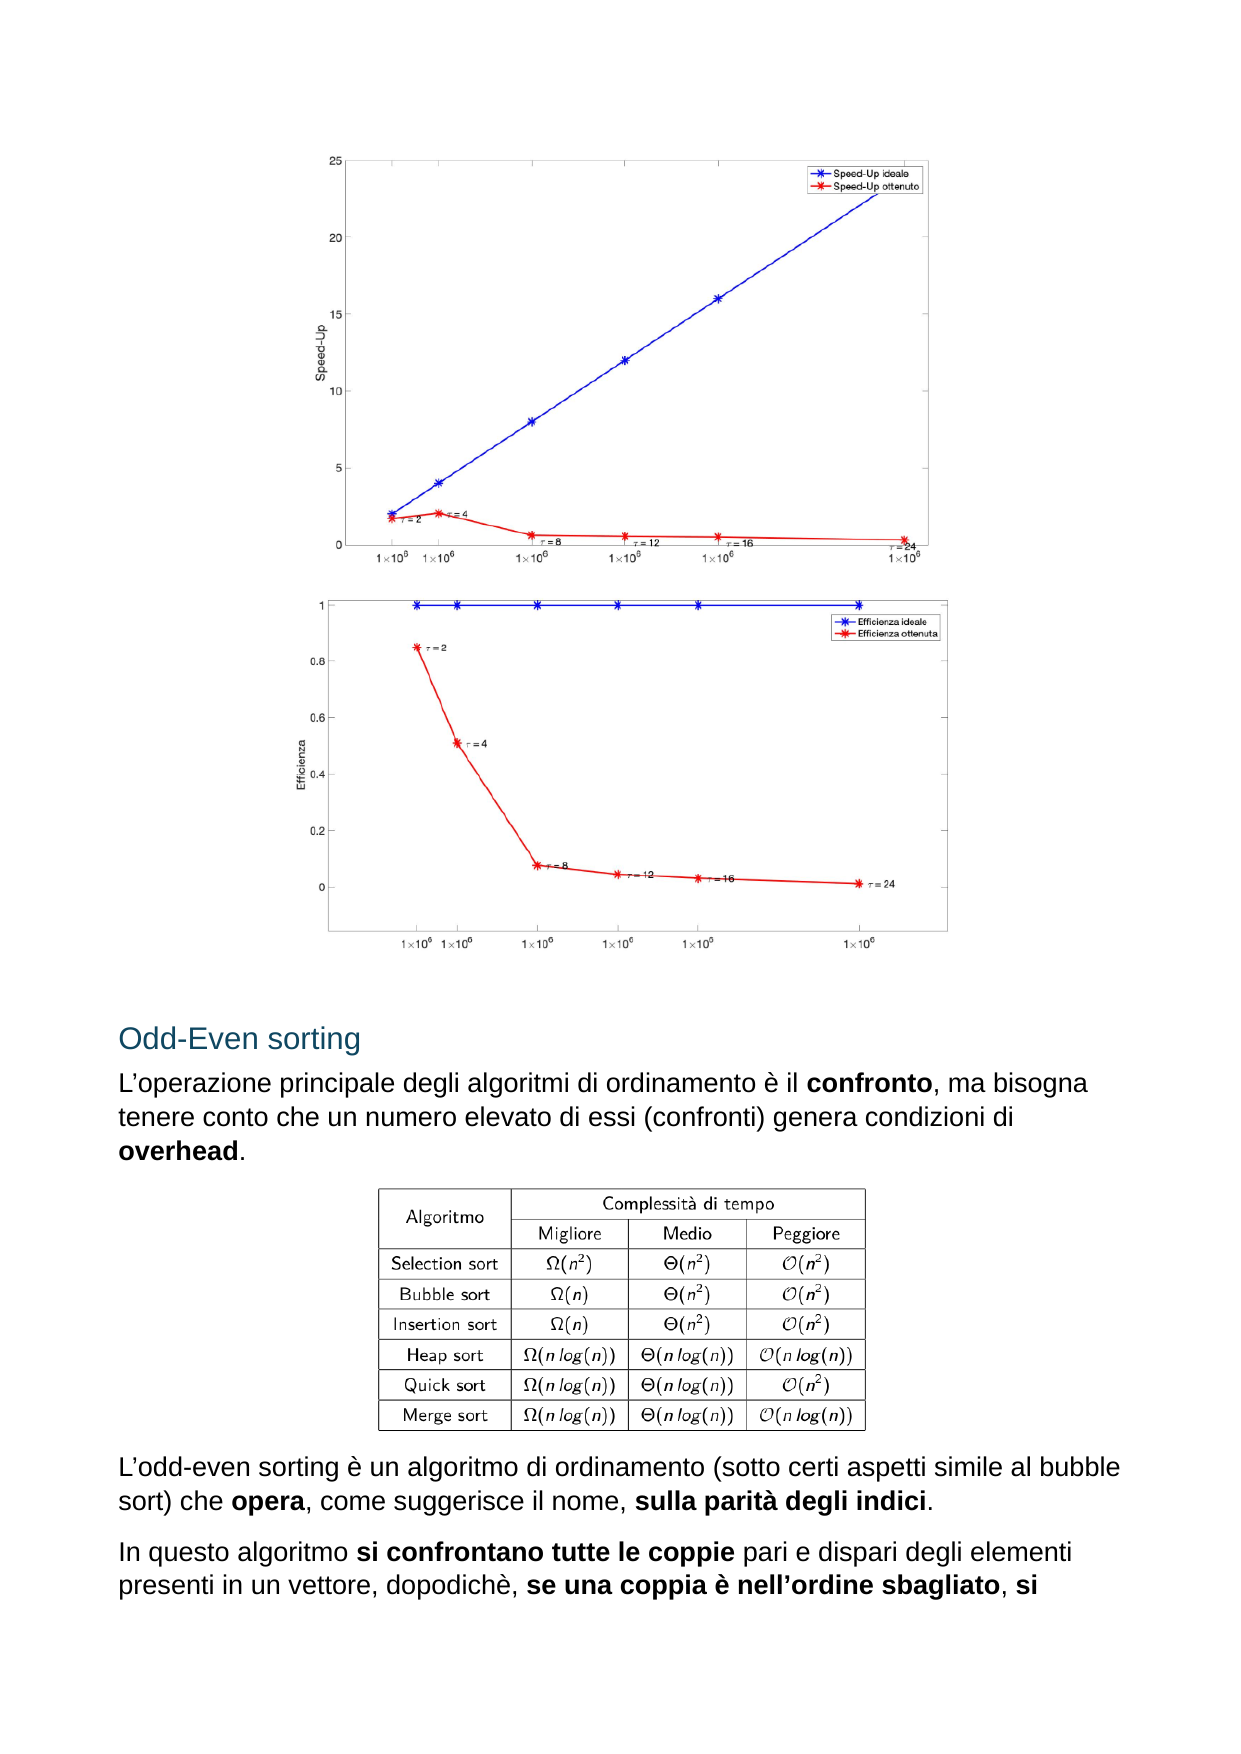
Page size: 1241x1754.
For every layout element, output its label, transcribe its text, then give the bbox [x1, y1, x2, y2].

subtitle Odd-Even sorting [118, 1020, 1122, 1056]
text L’odd-even sorting è un algoritmo di ordinamento (sotto certi aspetti simile al bubble sort) che opera, come suggerisce il nome, sulla parità degli indici. [118, 1451, 1122, 1516]
text L’operazione principale degli algoritmi di ordinamento è il confronto, ma bisogna tenere conto che un numero elevato di essi (confronti) genera condizioni di overhead. [118, 1067, 1122, 1166]
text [118, 1536, 1122, 1601]
picture [309, 147, 931, 567]
picture [289, 585, 951, 951]
picture [371, 1185, 869, 1433]
